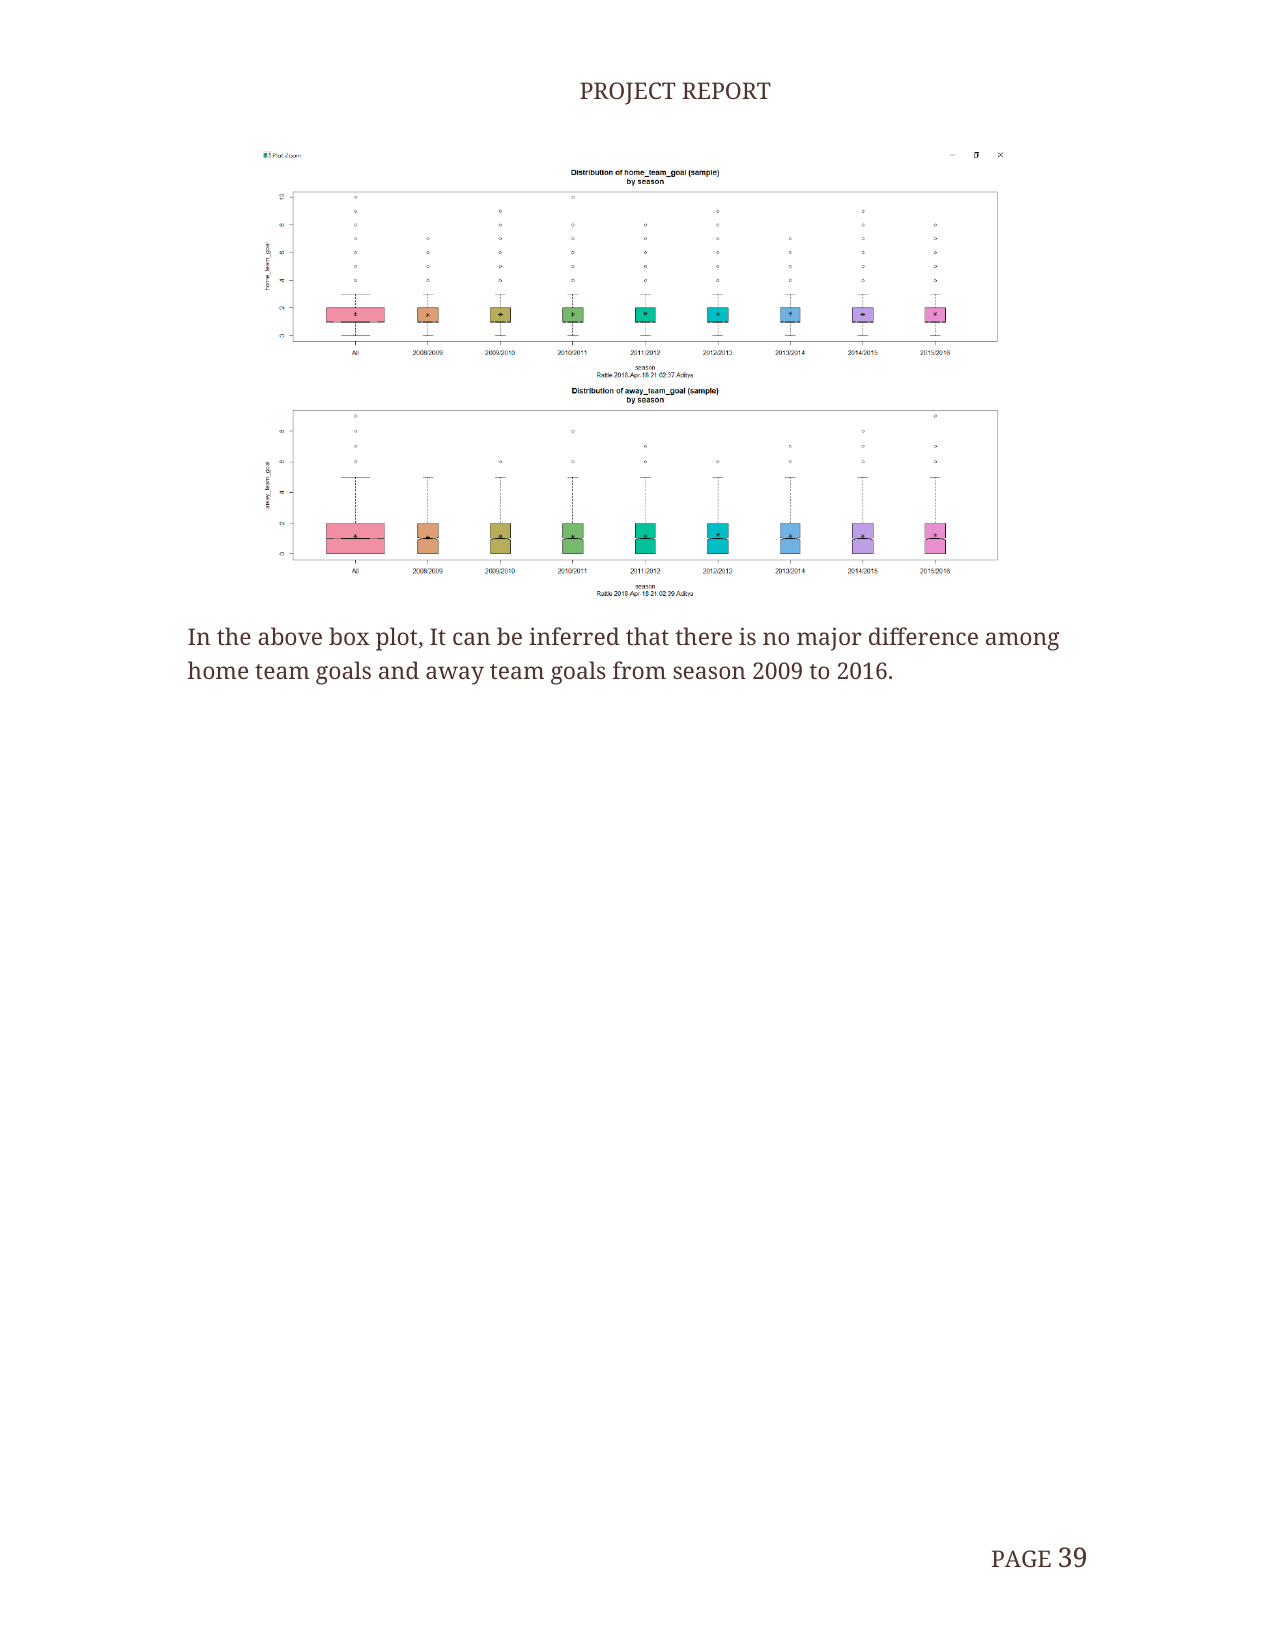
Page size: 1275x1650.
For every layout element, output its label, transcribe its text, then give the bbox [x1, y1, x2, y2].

picture [262, 150, 1013, 597]
text In the above box plot, It can be inferred that there is no major difference among home team goals and away team goals from season 2009 to 2016. [187, 621, 1087, 686]
